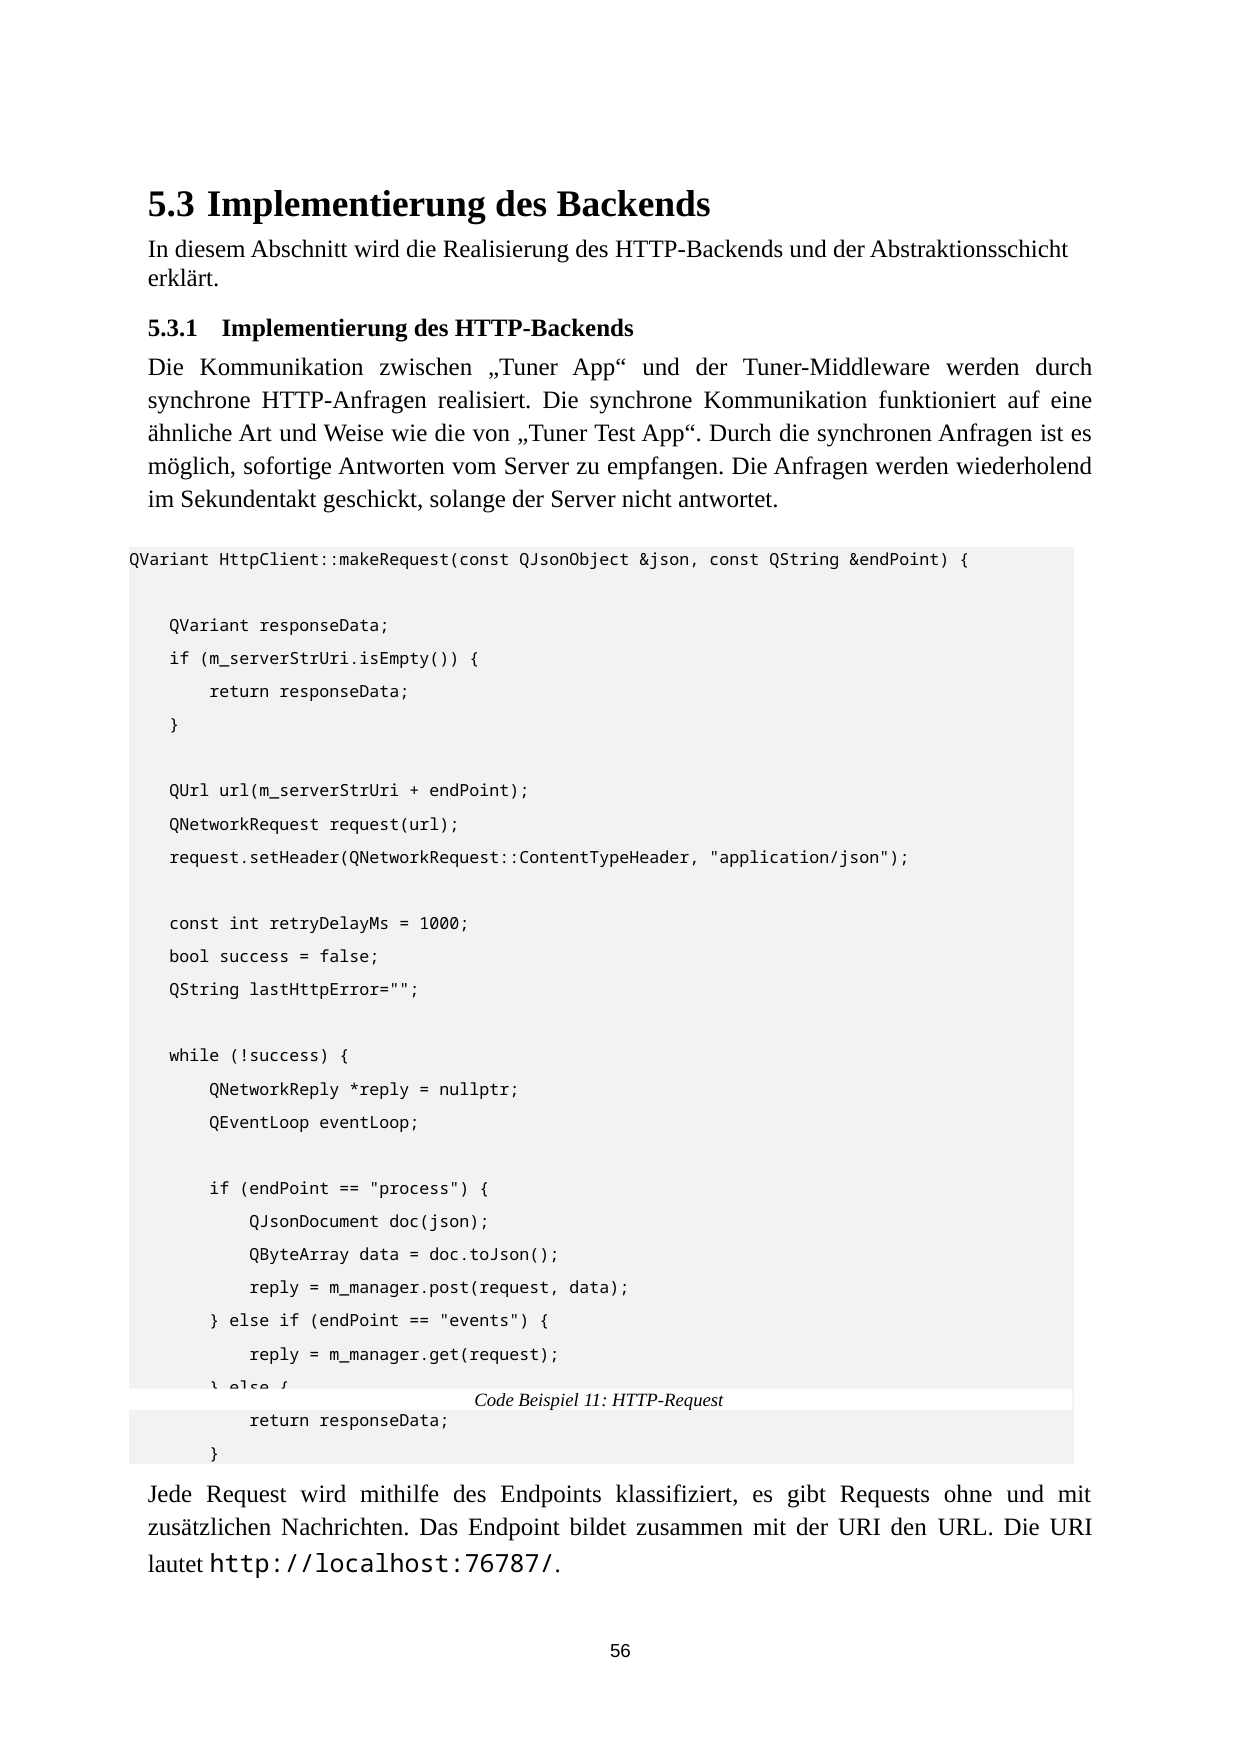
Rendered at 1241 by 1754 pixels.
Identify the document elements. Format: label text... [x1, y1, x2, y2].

text Die Kommunikation zwischen „Tuner App“ und der Tuner-Middleware werden durch synchrone HTTP-Anfragen realisiert. Die synchrone Kommunikation funktioniert auf eine ähnliche Art und Weise wie die von „Tuner Test App“. Durch die synchronen Anfragen ist es möglich, sofortige Antworten vom Server zu empfangen. Die Anfragen werden wiederholend im Sekundentakt geschickt, solange der Server nicht antwortet. [148, 352, 1093, 513]
text Jede Request wird mithilfe des Endpoints klassifiziert, es gibt Requests ohne und mit zusätzlichen Nachrichten. Das Endpoint bildet zusammen mit der URI den URL. Die URI lautet http://localhost:76787/. [148, 527, 1093, 1580]
text In diesem Abschnitt wird die Realisierung des HTTP-Backends und der Abstraktionsschicht erklärt. [148, 234, 1093, 292]
subtitle Implementierung des Backends [148, 181, 1093, 224]
subtitle Implementierung des HTTP-Backends [148, 313, 1093, 342]
